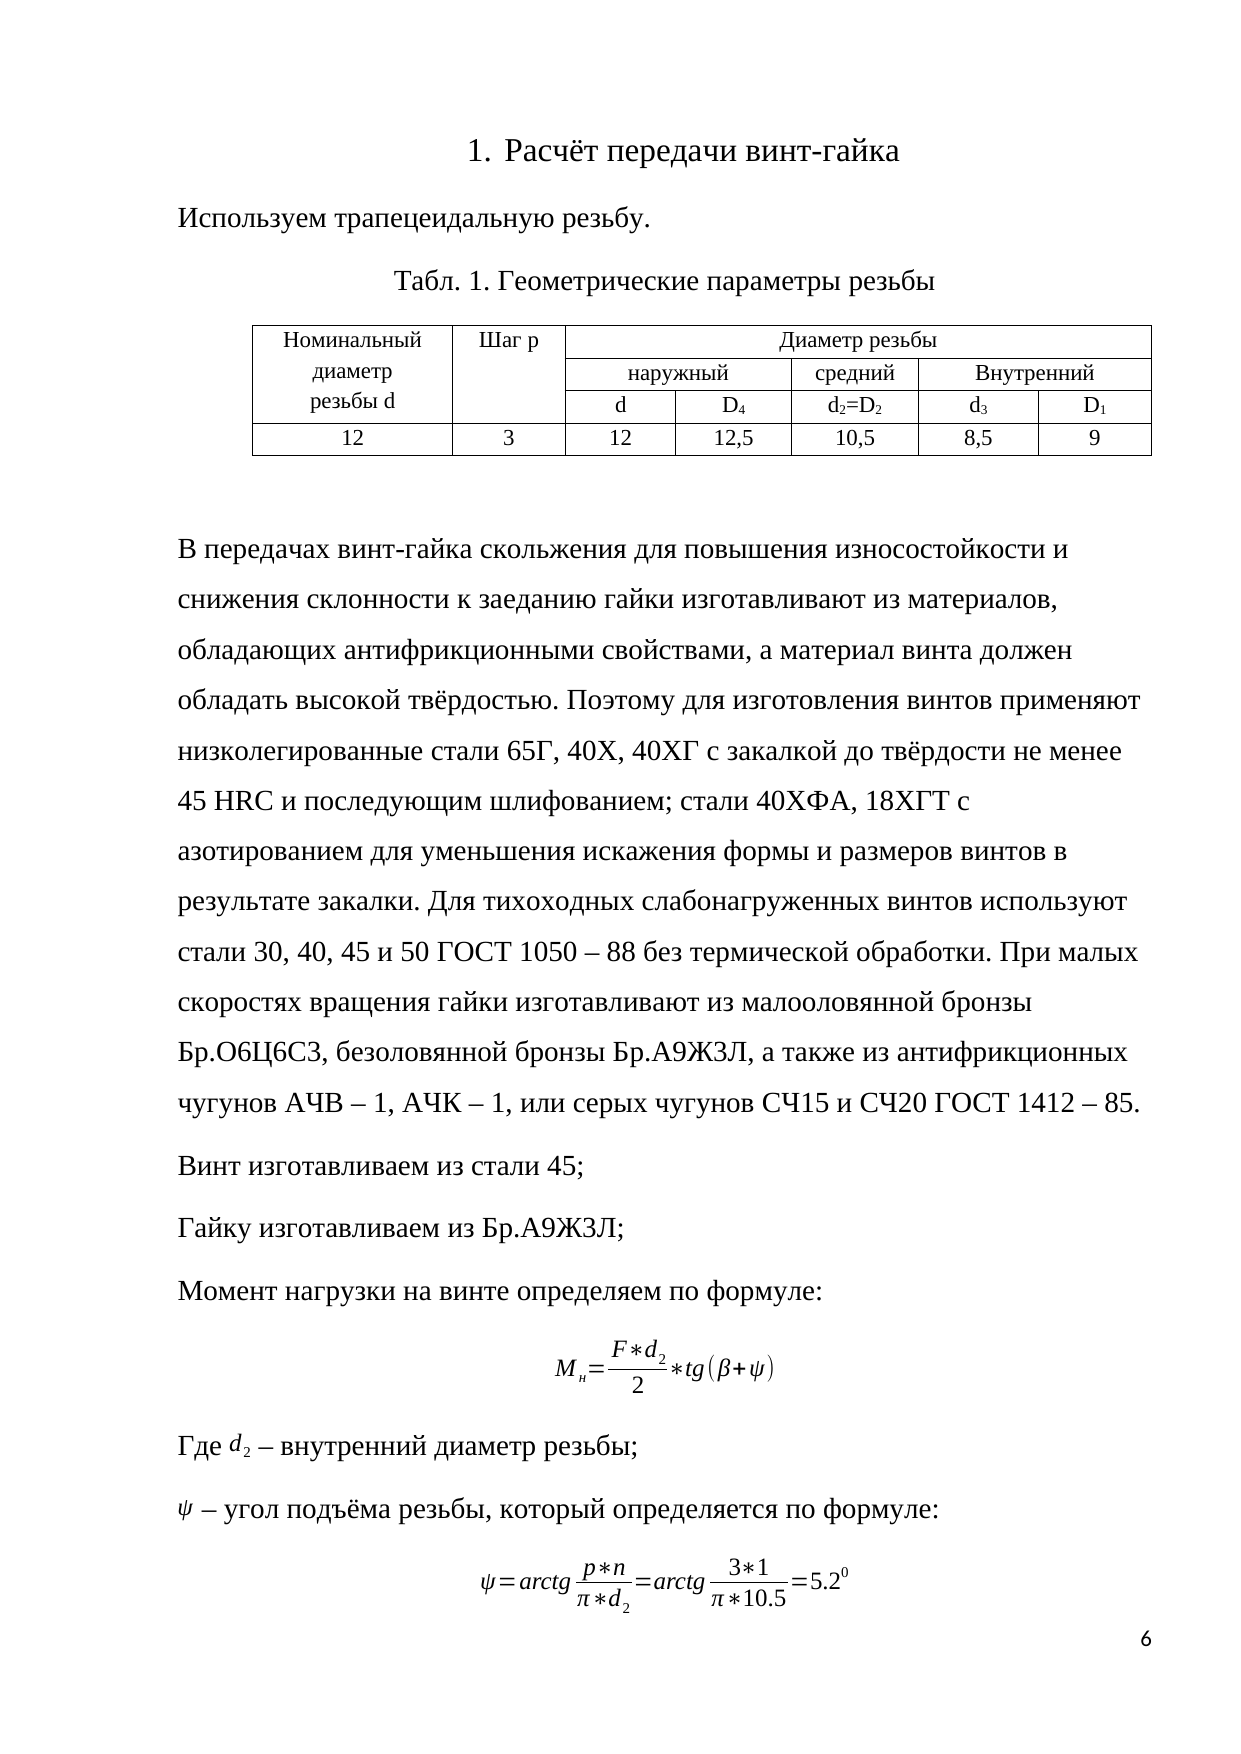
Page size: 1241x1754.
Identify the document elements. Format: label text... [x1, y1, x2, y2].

table_header Диаметр резьбы [566, 326, 1151, 358]
text В передачах винт-гайка скольжения для повышения износостойкости и снижения склонности к заеданию гайки изготавливают из материалов, обладающих антифрикционными свойствами, а материал винта должен обладать высокой твёрдостью. Поэтому для изготовления винтов применяют низколегированные стали 65Г, 40Х, 40ХГ с закалкой до твёрдости не менее 45 HRC и последующим шлифованием; стали 40ХФА, 18ХГТ с азотированием для уменьшения искажения формы и размеров винтов в результате закалки. Для тихоходных слабонагруженных винтов используют стали 30, 40, 45 и 50 ГОСТ 1050 – 88 без термической обработки. При малых скоростях вращения гайки изготавливают из малооловянной бронзы Бр.О6Ц6С3, безоловянной бронзы Бр.А9Ж3Л, а также из антифрикционных чугунов АЧВ – 1, АЧК – 1, или серых чугунов СЧ15 и СЧ20 ГОСТ 1412 – 85. [177, 531, 1152, 1118]
subtitle Расчёт передачи винт-гайка [215, 130, 1152, 168]
table_cell D4 [676, 391, 791, 423]
text Табл. 1. Геометрические параметры резьбы [177, 263, 1152, 296]
table_cell 3 [453, 424, 565, 455]
table_cell Внутренний [919, 359, 1151, 390]
table_cell 12,5 [676, 424, 791, 455]
table_cell 8,5 [919, 424, 1038, 455]
text – угол подъёма резьбы, который определяется по формуле: [177, 1491, 1152, 1524]
text Винт изготавливаем из стали 45; [177, 1148, 1152, 1181]
text Гайку изготавливаем из Бр.А9Ж3Л; [177, 1210, 1152, 1244]
table_cell d2=D2 [792, 391, 918, 423]
table_header Номинальный диаметр резьбы d [253, 326, 452, 423]
text Используем трапецеидальную резьбу. [177, 200, 1152, 233]
table_cell наружный [566, 359, 791, 390]
table_cell 10,5 [792, 424, 918, 455]
text Где – внутренний диаметр резьбы; [177, 1428, 1152, 1462]
table_cell 9 [1039, 424, 1151, 455]
text Момент нагрузки на винте определяем по формуле: [177, 1273, 1152, 1307]
table_cell средний [792, 359, 918, 390]
table_cell d3 [919, 391, 1038, 423]
table_cell 12 [253, 424, 452, 455]
table_header Шаг p [453, 326, 565, 423]
table_cell D1 [1039, 391, 1151, 423]
table_cell 12 [566, 424, 675, 455]
table_cell d [566, 391, 675, 423]
